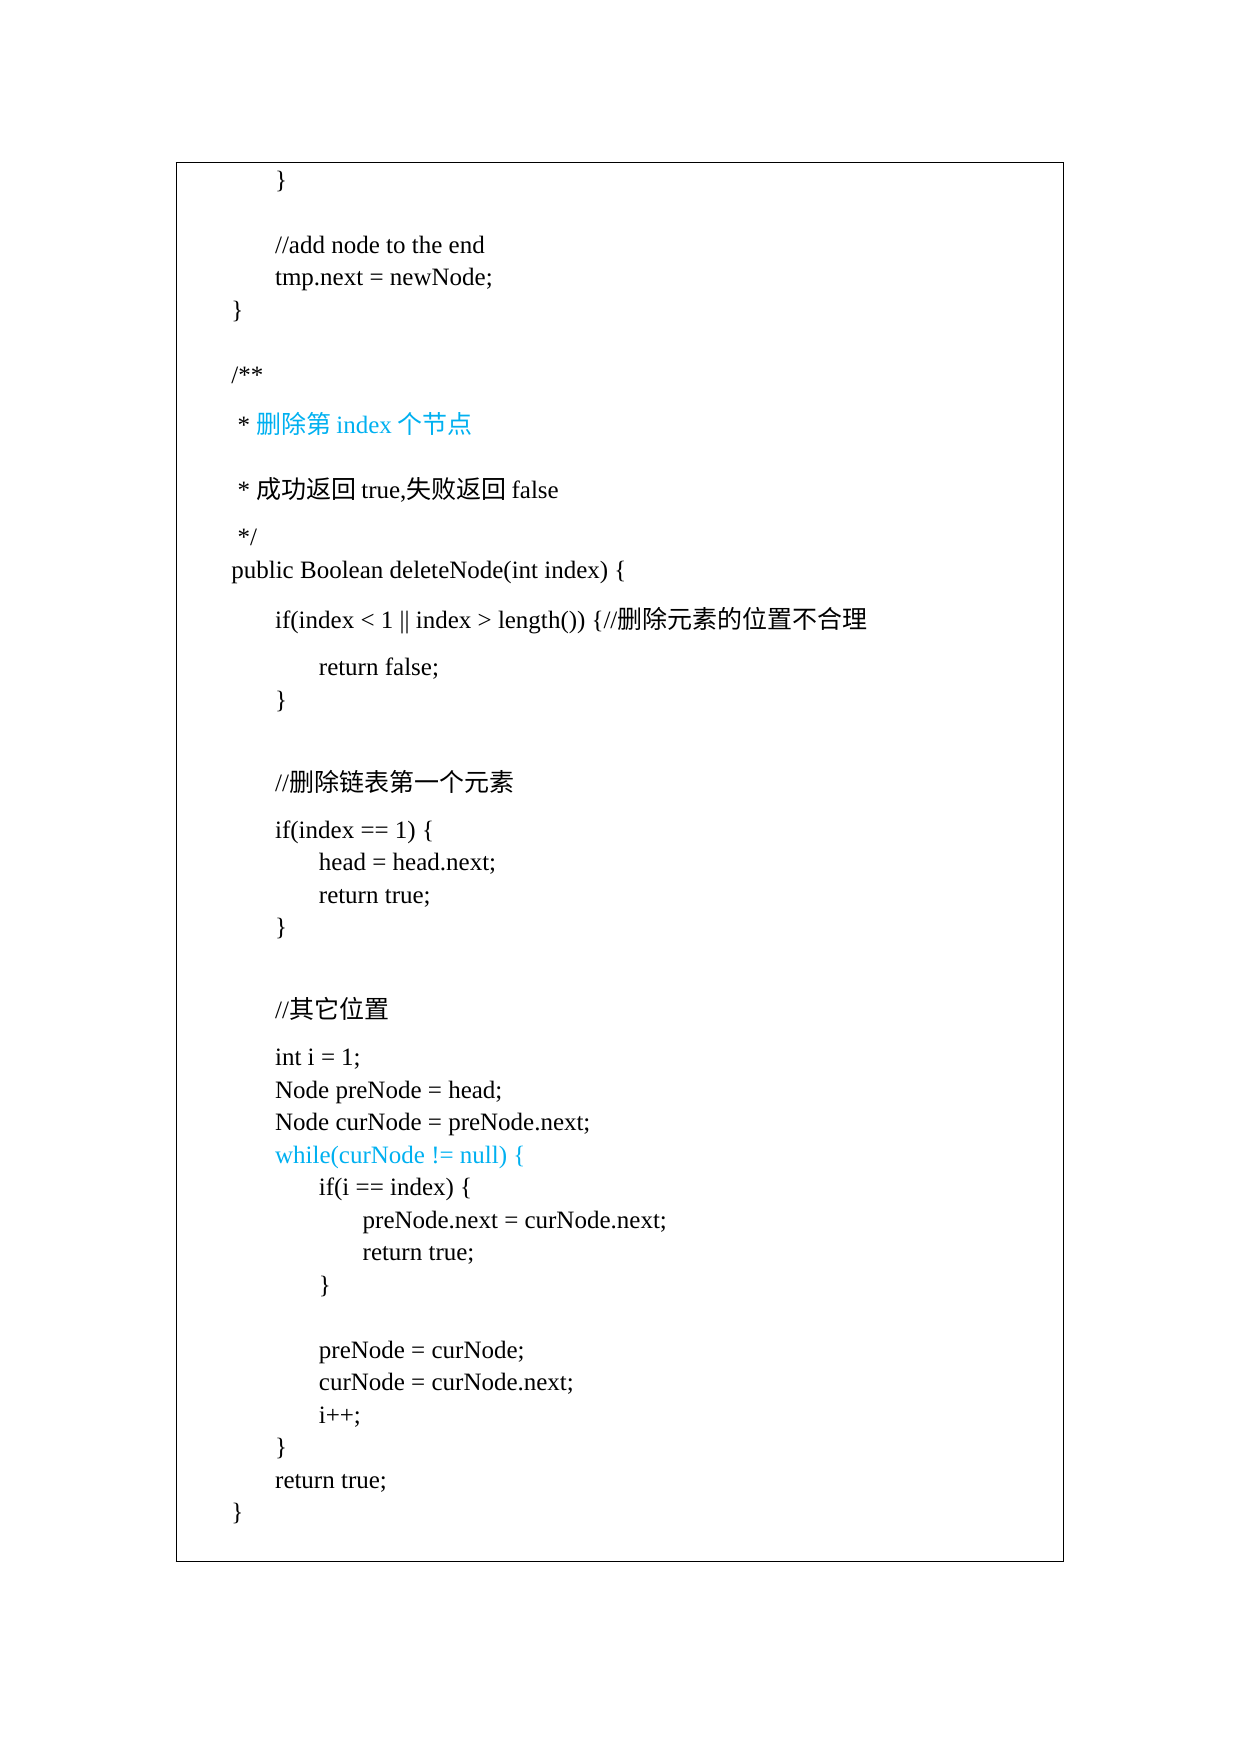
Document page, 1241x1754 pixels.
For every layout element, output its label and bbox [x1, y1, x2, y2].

table_header [177, 163, 1063, 1561]
